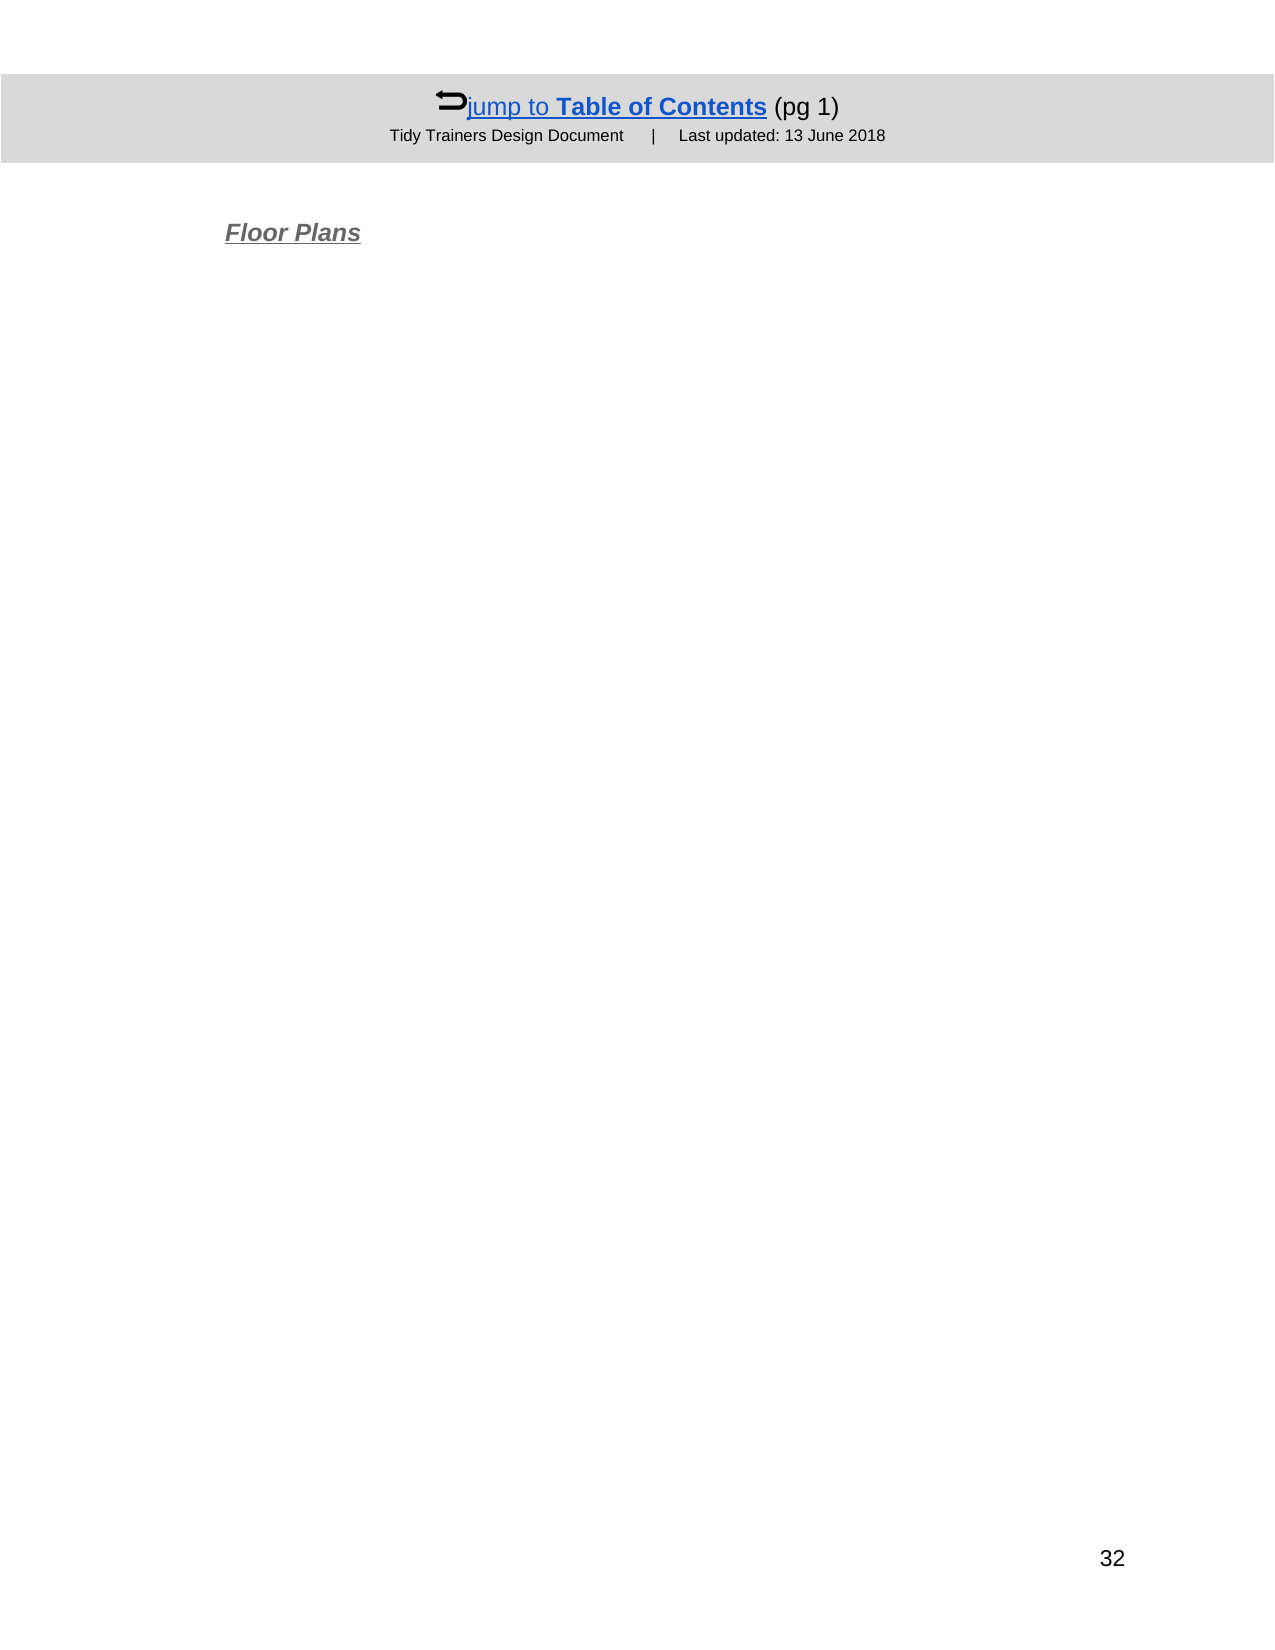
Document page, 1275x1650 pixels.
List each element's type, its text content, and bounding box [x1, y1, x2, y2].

picture [435, 84, 467, 116]
subtitle Floor Plans [225, 218, 1125, 247]
